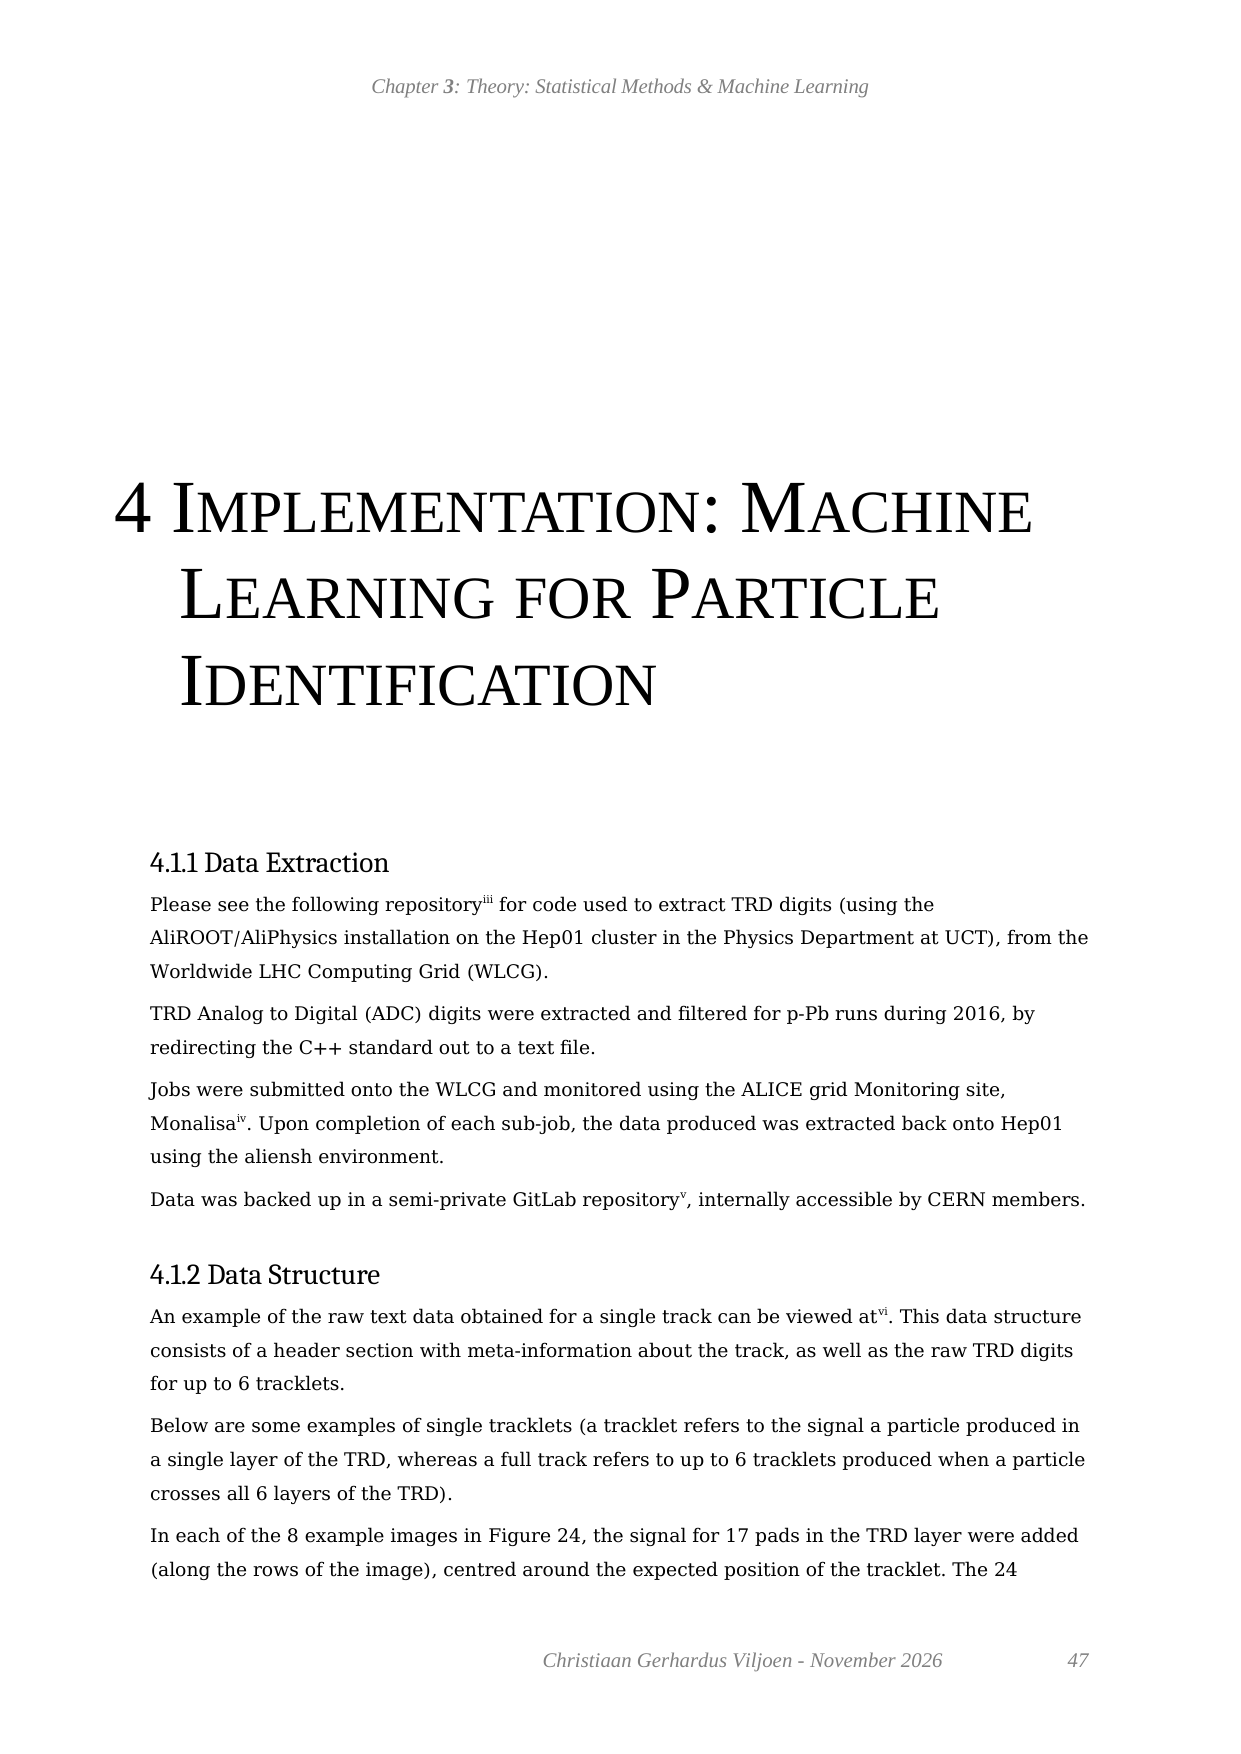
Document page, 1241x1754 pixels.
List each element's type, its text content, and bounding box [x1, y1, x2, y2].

text Below are some examples of single tracklets (a tracklet refers to the signal a particle produced in a single layer of the TRD, whereas a full track refers to up to 6 tracklets produced when a particle crosses all 6 layers of the TRD). [150, 1414, 1090, 1504]
text TRD Analog to Digital (ADC) digits were extracted and filtered for p-Pb runs during 2016, by redirecting the C++ standard out to a text file. [150, 1002, 1090, 1058]
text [150, 1524, 1090, 1580]
text Data was backed up in a semi-private GitLab repository, internally accessible by CERN members. [150, 1187, 1090, 1210]
text Jobs were submitted onto the WLCG and monitored using the ALICE grid Monitoring site, Monalisa. Upon completion of each sub-job, the data produced was extracted back onto Hep01 using the aliensh environment. [150, 1078, 1090, 1168]
text An example of the raw text data obtained for a single track can be viewed at. This data structure consists of a header section with meta-information about the track, as well as the raw TRD digits for up to 6 tracklets. [150, 1304, 1090, 1394]
subtitle Data Extraction [150, 846, 1090, 880]
subtitle Data Structure [150, 1258, 1090, 1292]
text Please see the following repository for code used to extract TRD digits (using the AliROOT/AliPhysics installation on the Hep01 cluster in the Physics Department at UCT), from the Worldwide LHC Computing Grid (WLCG). [150, 892, 1090, 982]
subtitle Implementation: Machine Learning for Particle Identification [114, 462, 1090, 721]
